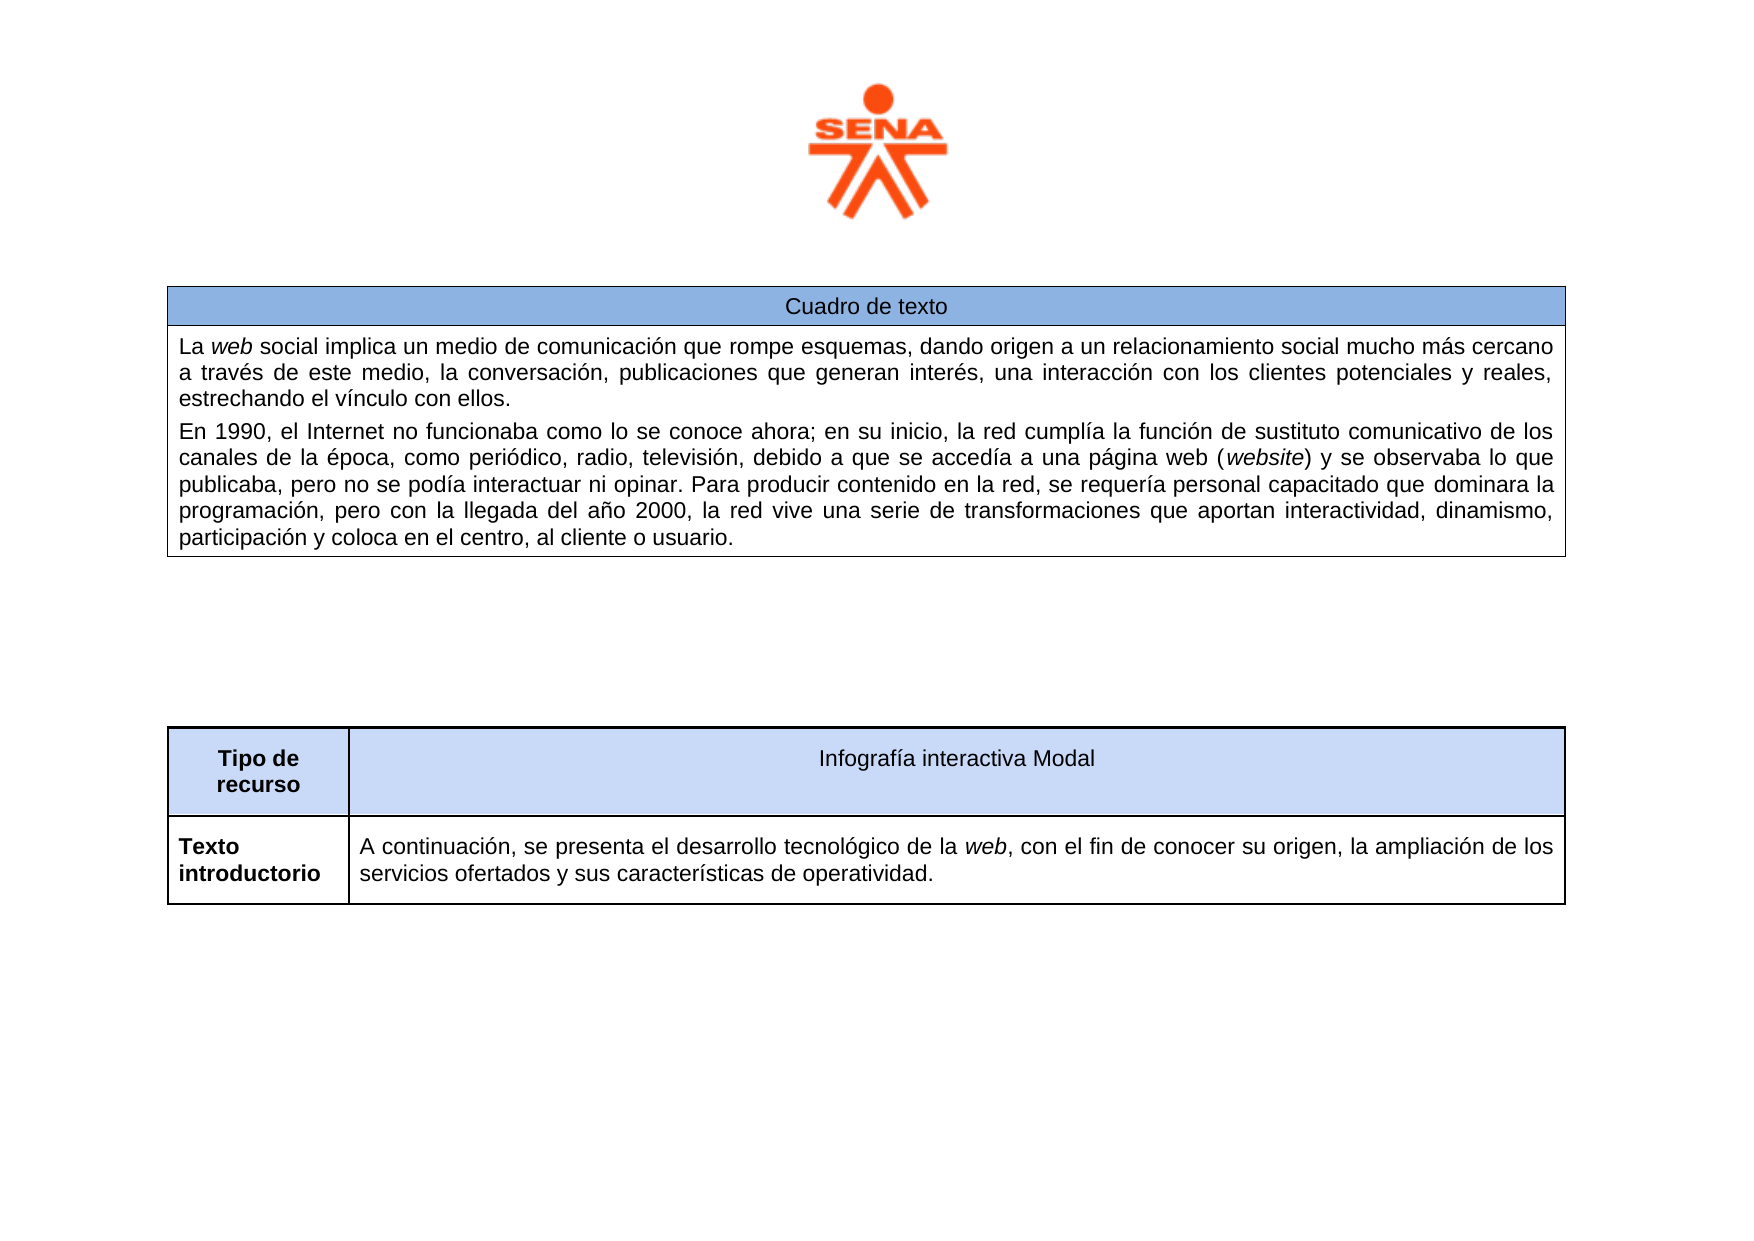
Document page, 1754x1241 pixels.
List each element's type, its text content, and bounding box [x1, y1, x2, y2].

picture [796, 75, 958, 227]
table_header Tipo de recurso [169, 729, 348, 814]
table_header Infografía interactiva Modal [350, 729, 1564, 814]
table_header Cuadro de texto [168, 287, 1565, 325]
table_cell Texto introductorio [169, 817, 348, 903]
table_cell La web social implica un medio de comunicación que rompe esquemas, dando origen a un relacionamiento social mucho más cercano a través de este medio, la conversación, publicaciones que generan interés, una interacción con los clientes potenciales y reales, estrechando el vínculo con ellos. En 1990, el Internet no funcionaba como lo se conoce ahora; en su inicio, la red cumplía la función de sustituto comunicativo de los canales de la época, como periódico, radio, televisión, debido a que se accedía a una página web (website) y se observaba lo que publicaba, pero no se podía interactuar ni opinar. Para producir contenido en la red, se requería personal capacitado que dominara la programación, pero con la llegada del año 2000, la red vive una serie de transformaciones que aportan interactividad, dinamismo, participación y coloca en el centro, al cliente o usuario. [168, 326, 1565, 556]
table_cell A continuación, se presenta el desarrollo tecnológico de la web, con el fin de conocer su origen, la ampliación de los servicios ofertados y sus características de operatividad. [350, 817, 1564, 903]
